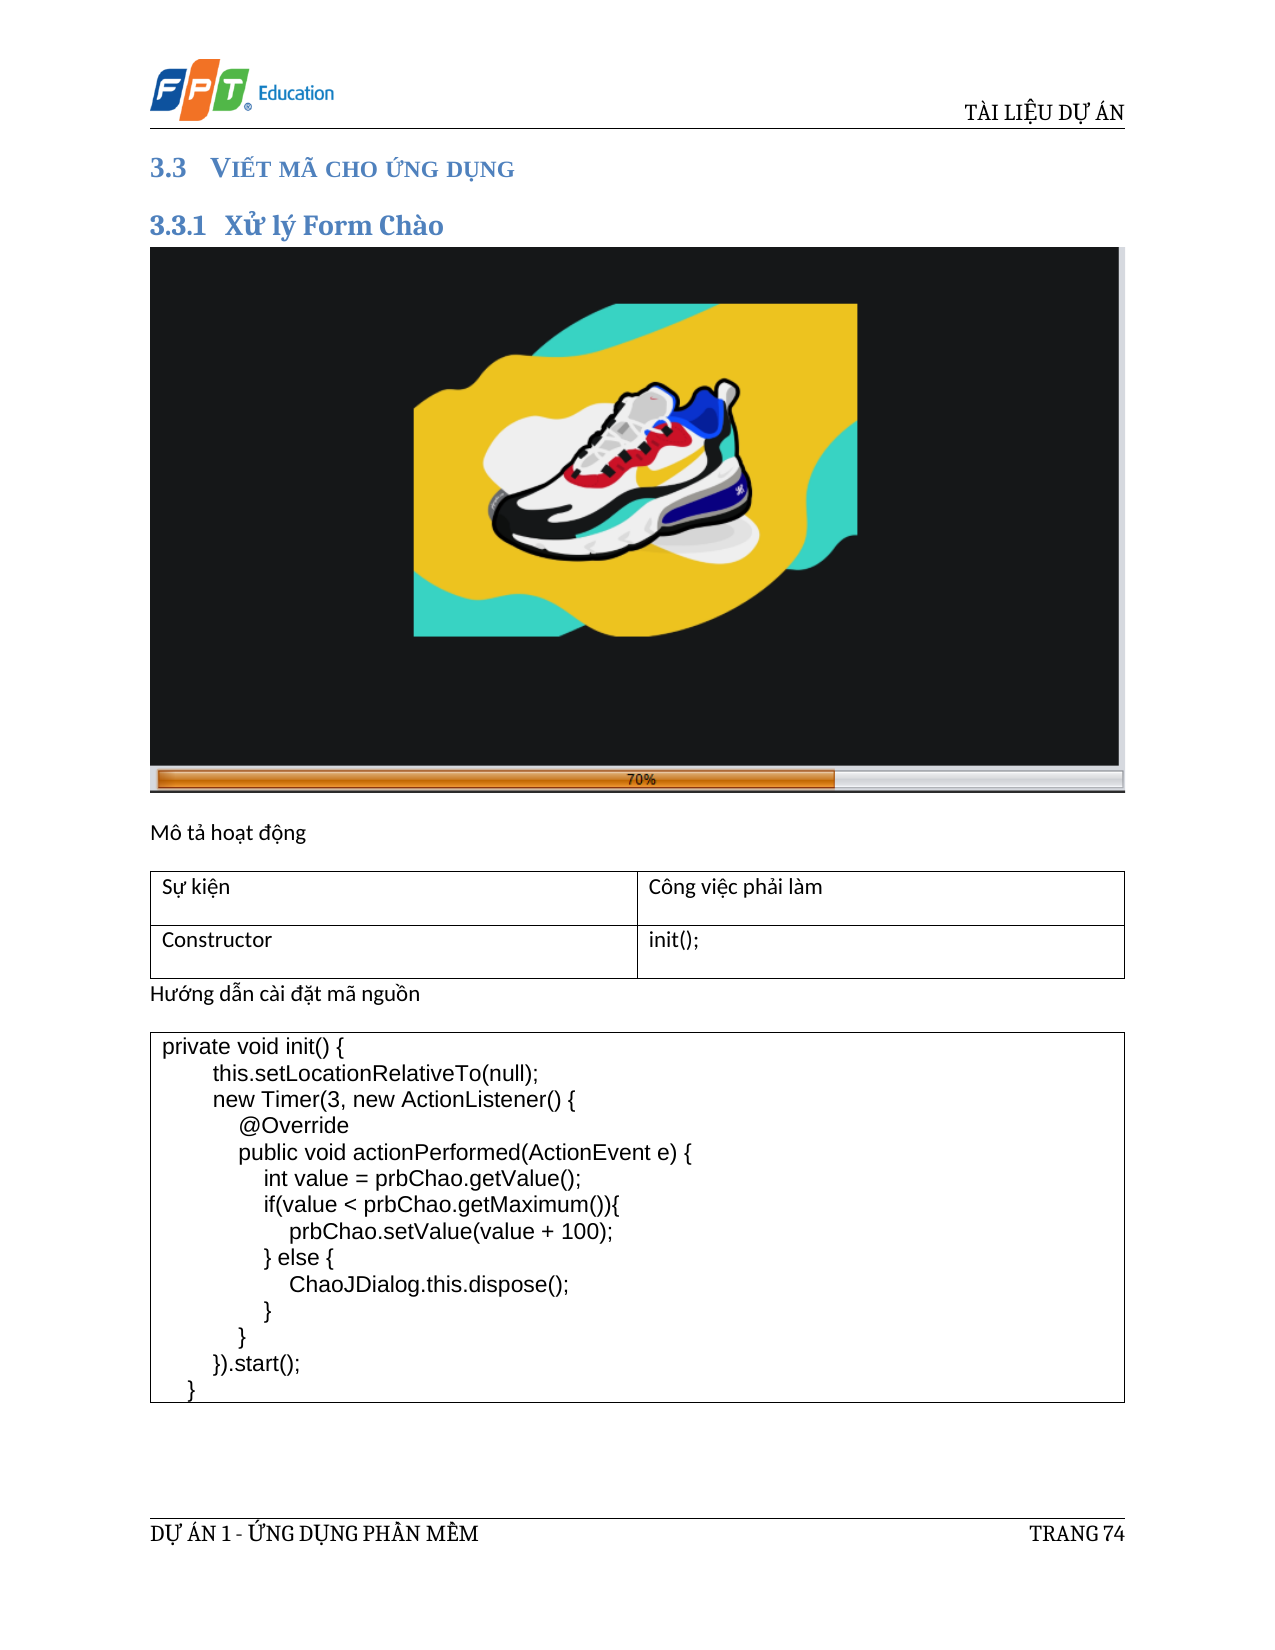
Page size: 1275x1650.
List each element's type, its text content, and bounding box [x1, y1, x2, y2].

subtitle Xử lý Form Chào [150, 209, 1125, 243]
text Mô tả hoạt động [150, 818, 1125, 846]
picture [150, 247, 1125, 793]
text Hướng dẫn cài đặt mã nguồn [150, 979, 1125, 1007]
table_cell Constructor [151, 926, 637, 978]
picture [150, 59, 336, 121]
table_header Sự kiện [151, 872, 637, 924]
table_cell init(); [638, 926, 1124, 978]
table_header Công việc phải làm [638, 872, 1124, 924]
table_header private void init() { this.setLocationRelativeTo(null); new Timer(3, new ActionListener() { @Override public void actionPerformed(ActionEvent e) { int value = prbChao.getValue(); if(value < prbChao.getMaximum()){ prbChao.setValue(value + 100); } else { ChaoJDialog.this.dispose(); } } }).start(); } [151, 1033, 1124, 1402]
subtitle Viết mã cho ứng dụng [150, 150, 1125, 183]
